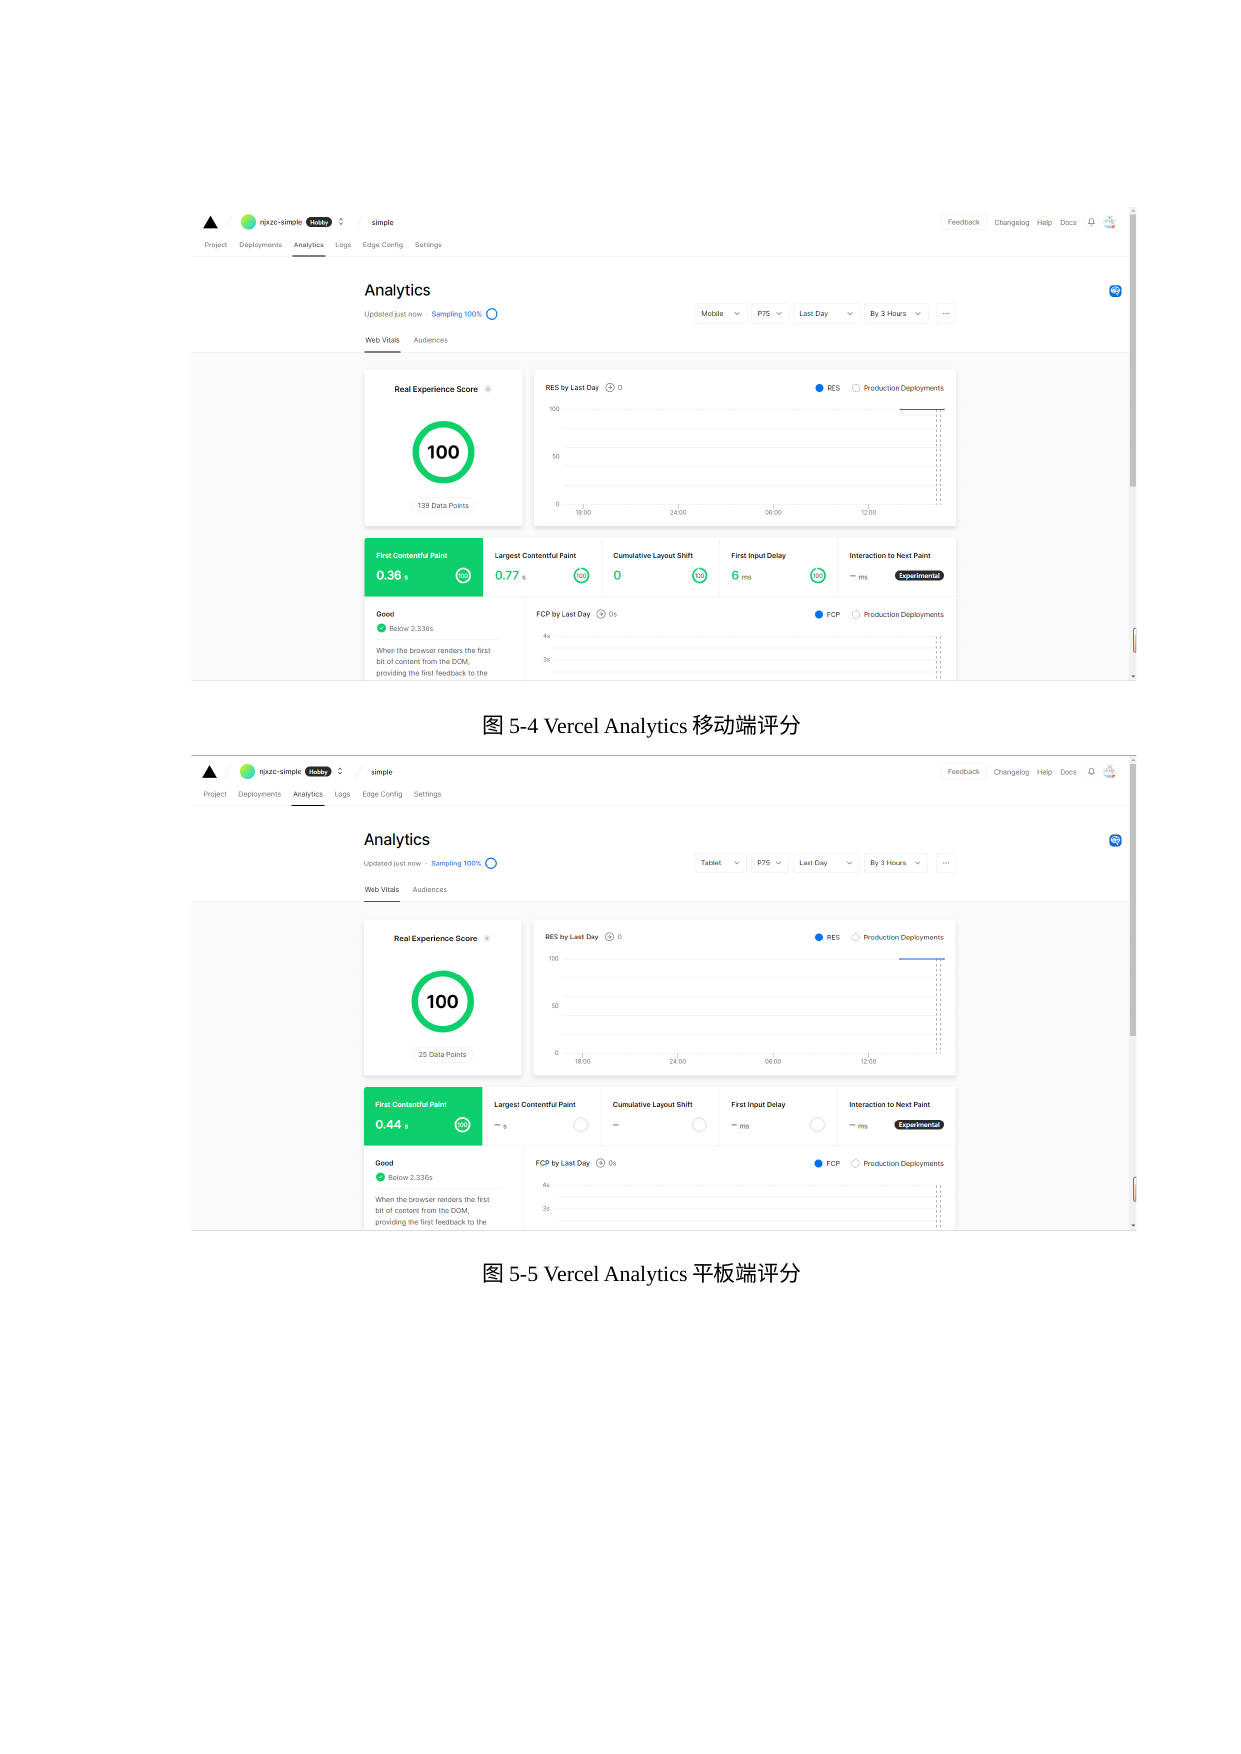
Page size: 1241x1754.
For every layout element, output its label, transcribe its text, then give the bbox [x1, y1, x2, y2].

text 图5-4 Vercel Analytics移动端评分 [148, 707, 1092, 740]
picture [191, 207, 1137, 681]
picture [191, 755, 1137, 1231]
text 图5-5 Vercel Analytics平板端评分 [148, 1256, 1092, 1288]
